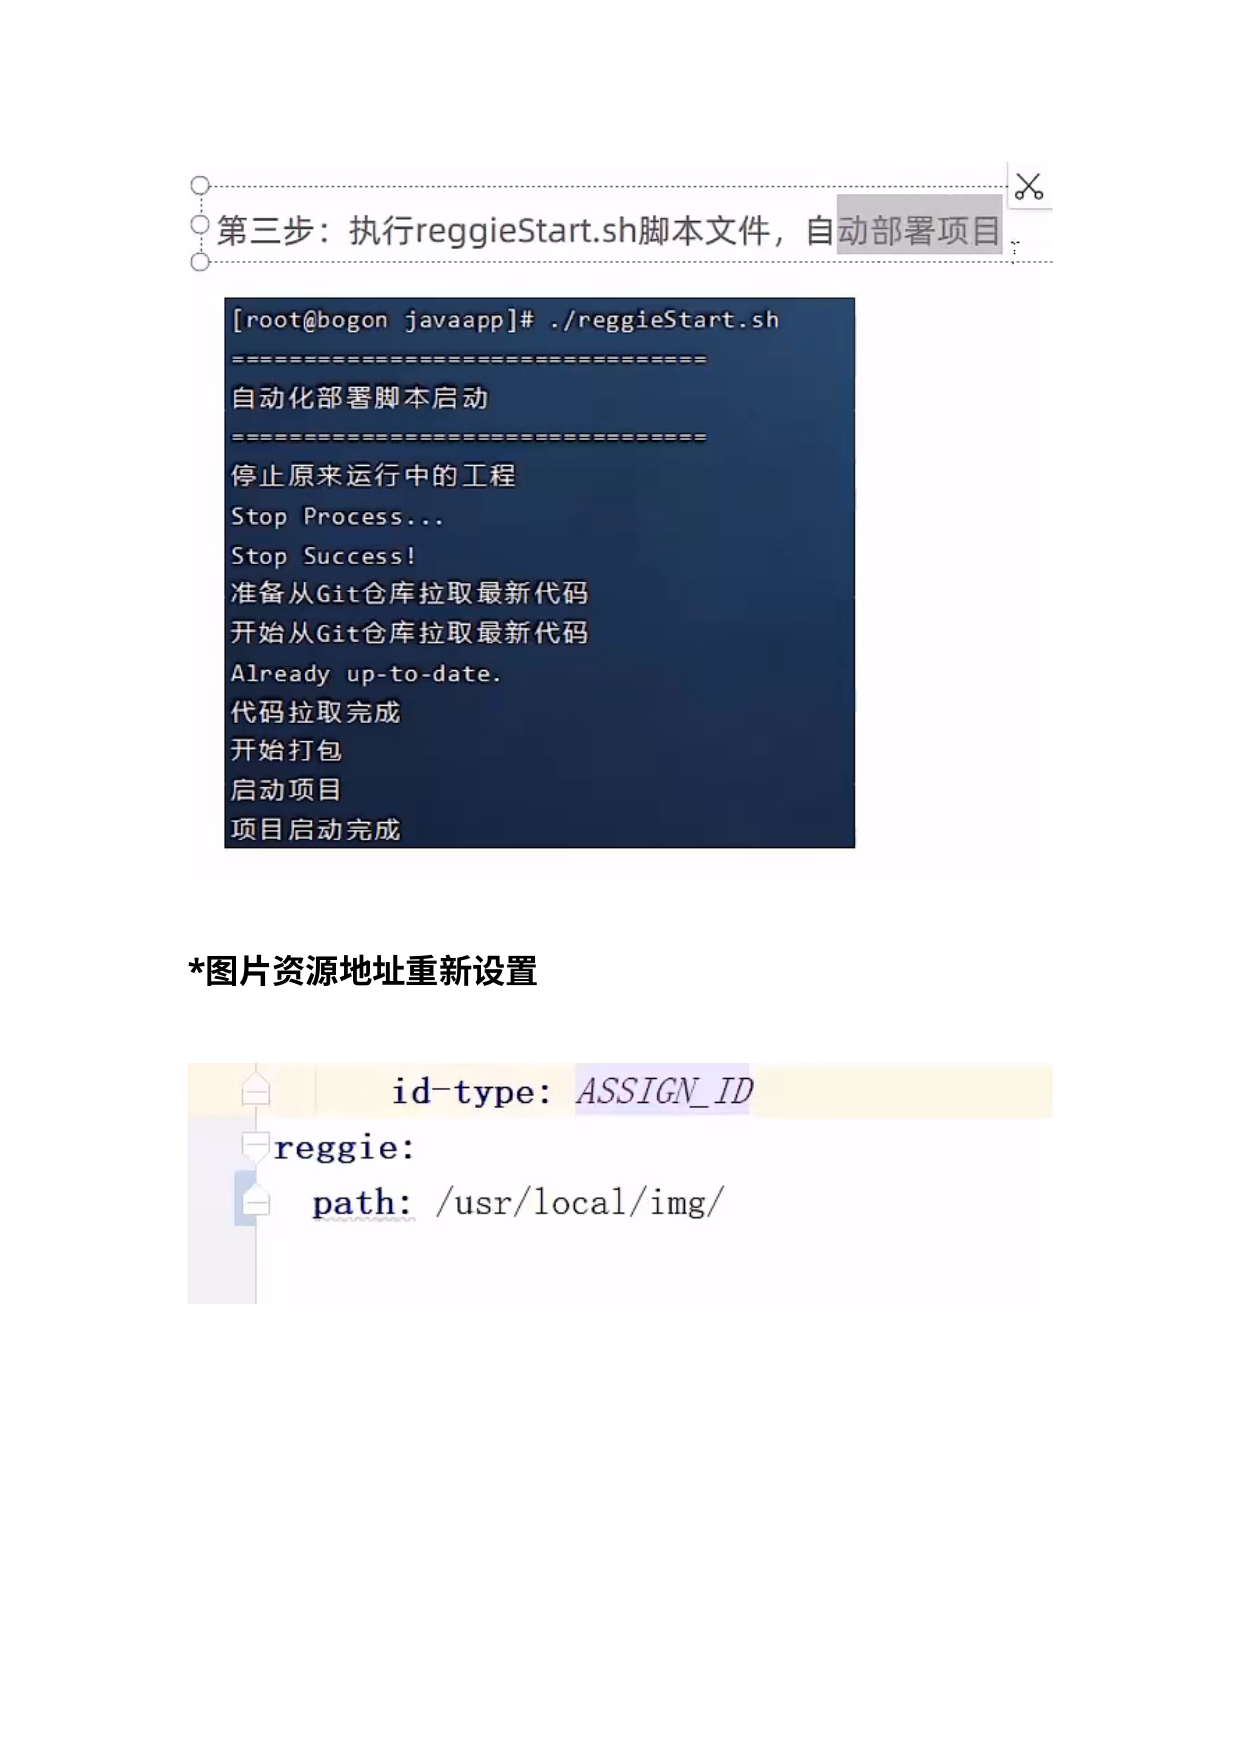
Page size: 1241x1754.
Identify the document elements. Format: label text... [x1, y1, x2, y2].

picture [187, 1063, 1053, 1304]
subtitle *图片资源地址重新设置 [187, 937, 1053, 1002]
picture [187, 162, 1053, 882]
